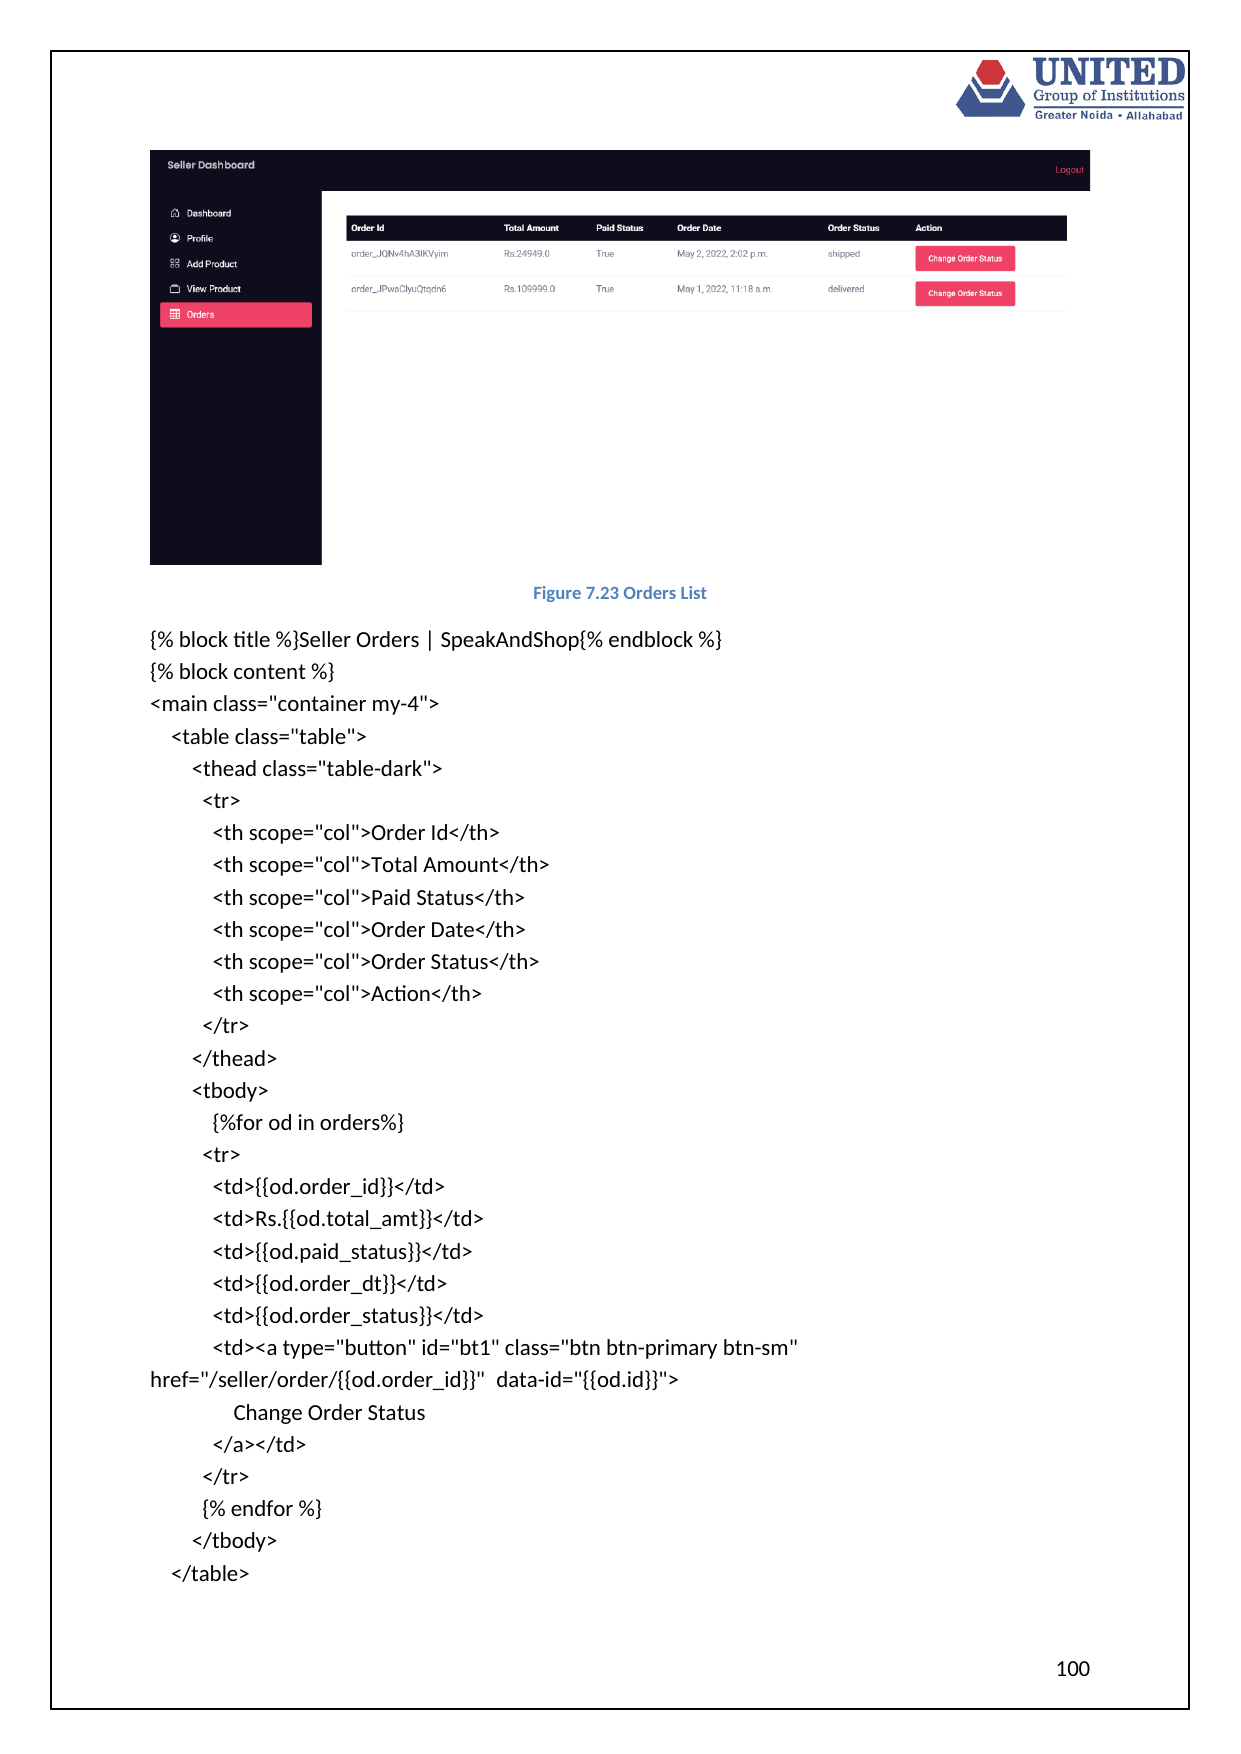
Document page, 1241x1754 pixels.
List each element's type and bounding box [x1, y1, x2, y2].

picture [150, 150, 1091, 565]
picture [952, 53, 1186, 124]
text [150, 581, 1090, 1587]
